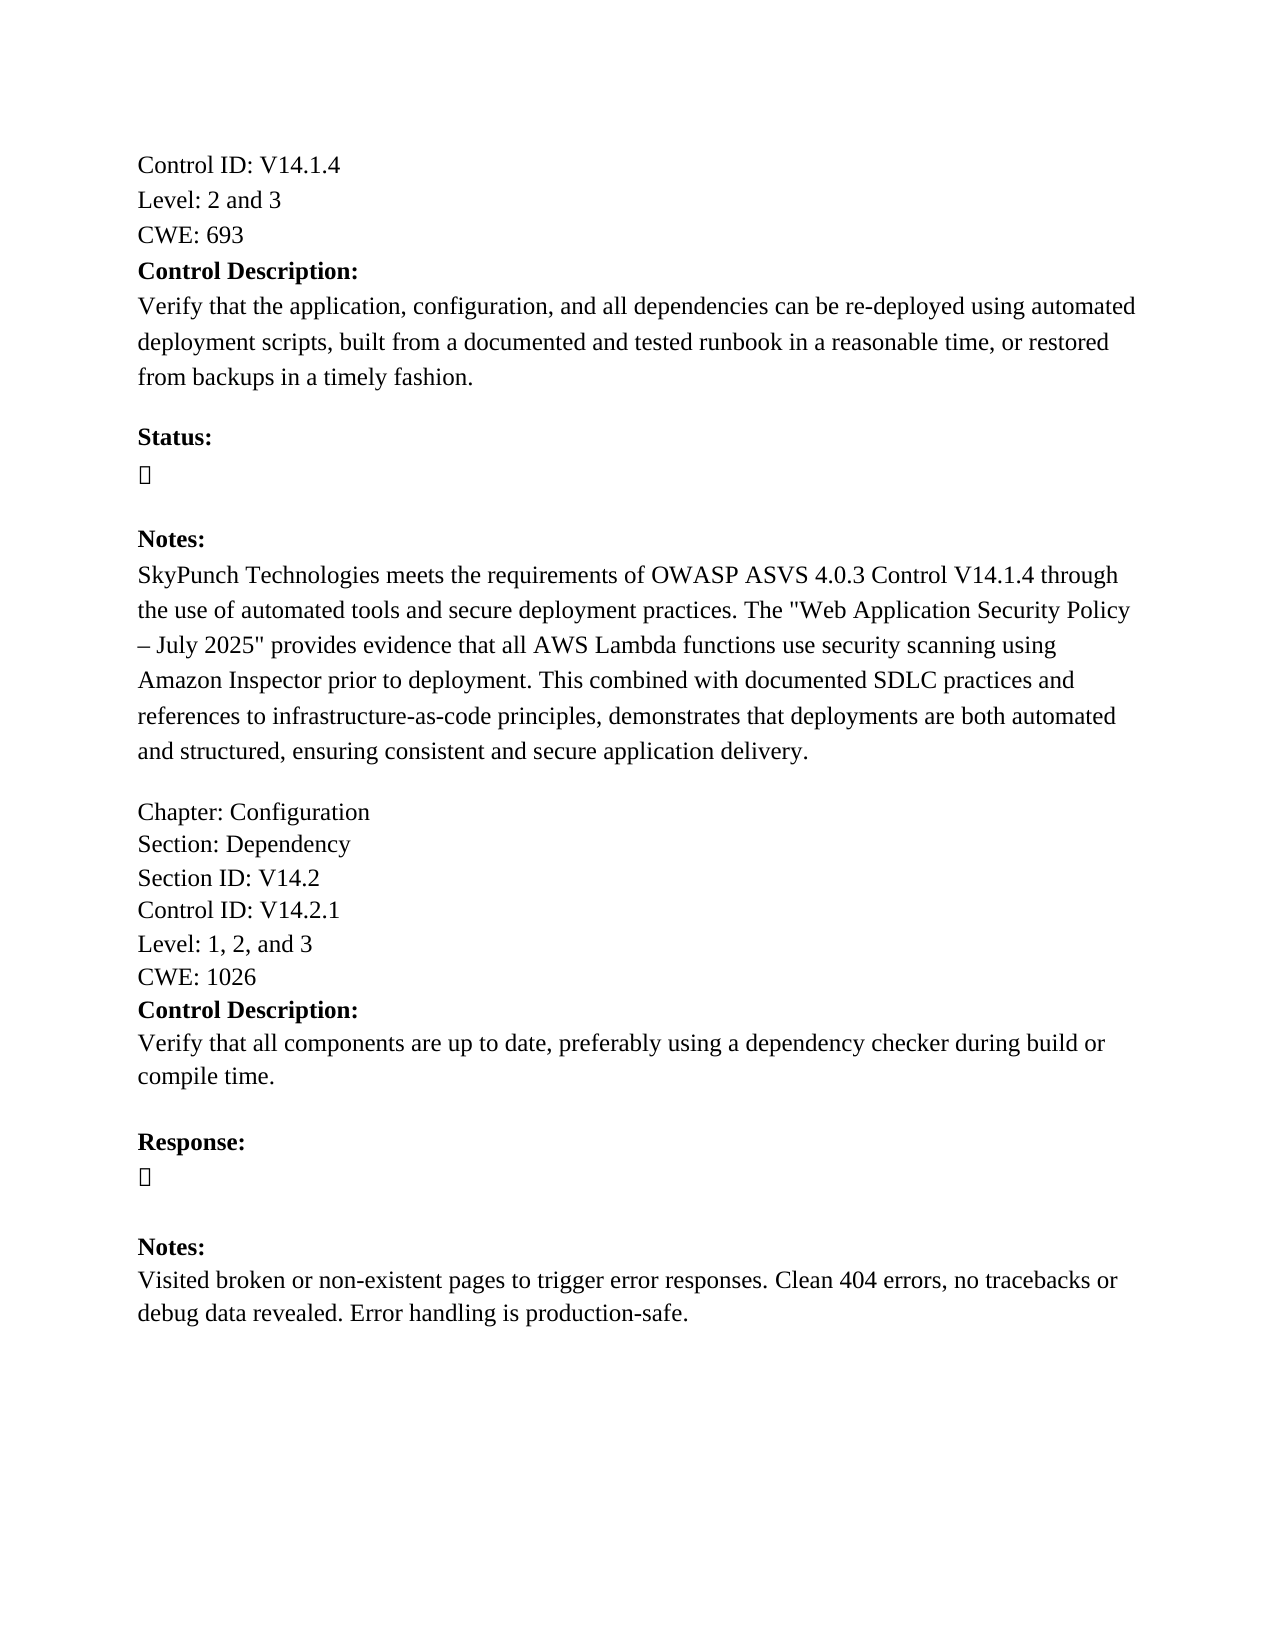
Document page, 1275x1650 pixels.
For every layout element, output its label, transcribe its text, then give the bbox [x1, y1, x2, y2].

text Visited broken or non-existent pages to trigger error responses. Clean 404 errors, no tracebacks or debug data revealed. Error handling is production-safe. [137, 1265, 1146, 1327]
text Control Description: [137, 995, 1146, 1023]
text Chapter: Configuration [137, 797, 1146, 825]
text Notes: SkyPunch Technologies meets the requirements of OWASP ASVS 4.0.3 Control V14.1.4 through the use of automated tools and secure deployment practices. The "Web Application Security Policy – July 2025" provides evidence that all AWS Lambda functions use security scanning using Amazon Inspector prior to deployment. This combined with documented SDLC practices and references to infrastructure-as-code principles, demonstrates that deployments are both automated and structured, ensuring consistent and secure application delivery. [137, 524, 1146, 765]
text Verify that all components are up to date, preferably using a dependency checker during build or compile time. [137, 1028, 1146, 1089]
text CWE: 1026 [137, 962, 1146, 990]
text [137, 150, 1146, 391]
text Section: Dependency [137, 829, 1146, 858]
text Notes: [137, 1232, 1146, 1261]
text Status: [137, 422, 1146, 492]
text Response: [137, 1127, 1146, 1156]
text Section ID: V14.2 [137, 863, 1146, 891]
text Control ID: V14.2.1 [137, 896, 1146, 924]
text Level: 1, 2, and 3 [137, 929, 1146, 957]
